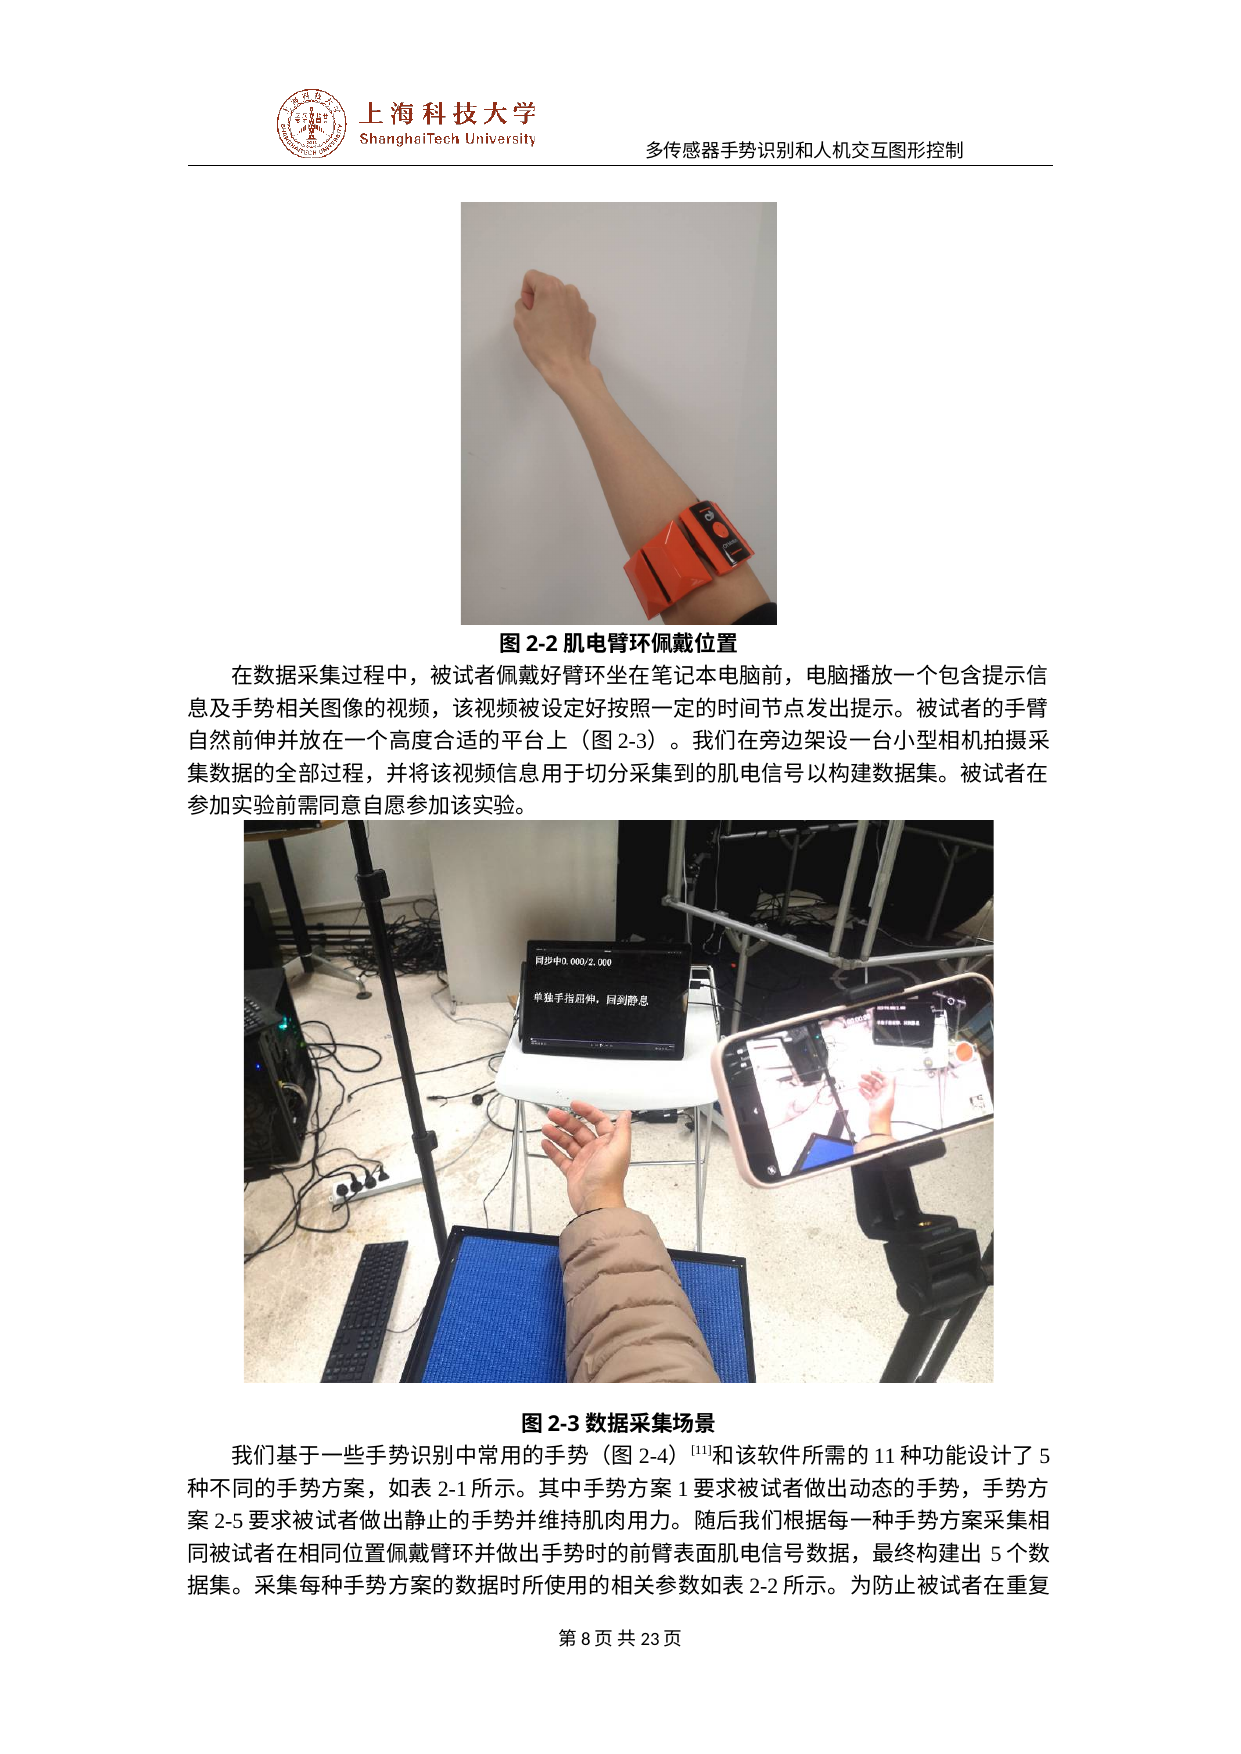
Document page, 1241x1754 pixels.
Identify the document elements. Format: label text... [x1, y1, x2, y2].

picture [460, 202, 777, 625]
picture [243, 820, 994, 1383]
text 图2-2 肌电臂环佩戴位置 [187, 625, 1050, 658]
text 图2-3 数据采集场景 [187, 1405, 1050, 1438]
text 在数据采集过程中，被试者佩戴好臂环坐在笔记本电脑前，电脑播放一个包含提示信息及手势相关图像的视频，该视频被设定好按照一定的时间节点发出提示。被试者的手臂自然前伸并放在一个高度合适的平台上（图2-3）。我们在旁边架设一台小型相机拍摄采集数据的全部过程，并将该视频信息用于切分采集到的肌电信号以构建数据集。被试者在参加实验前需同意自愿参加该实验。 [187, 658, 1050, 820]
picture [276, 88, 535, 158]
